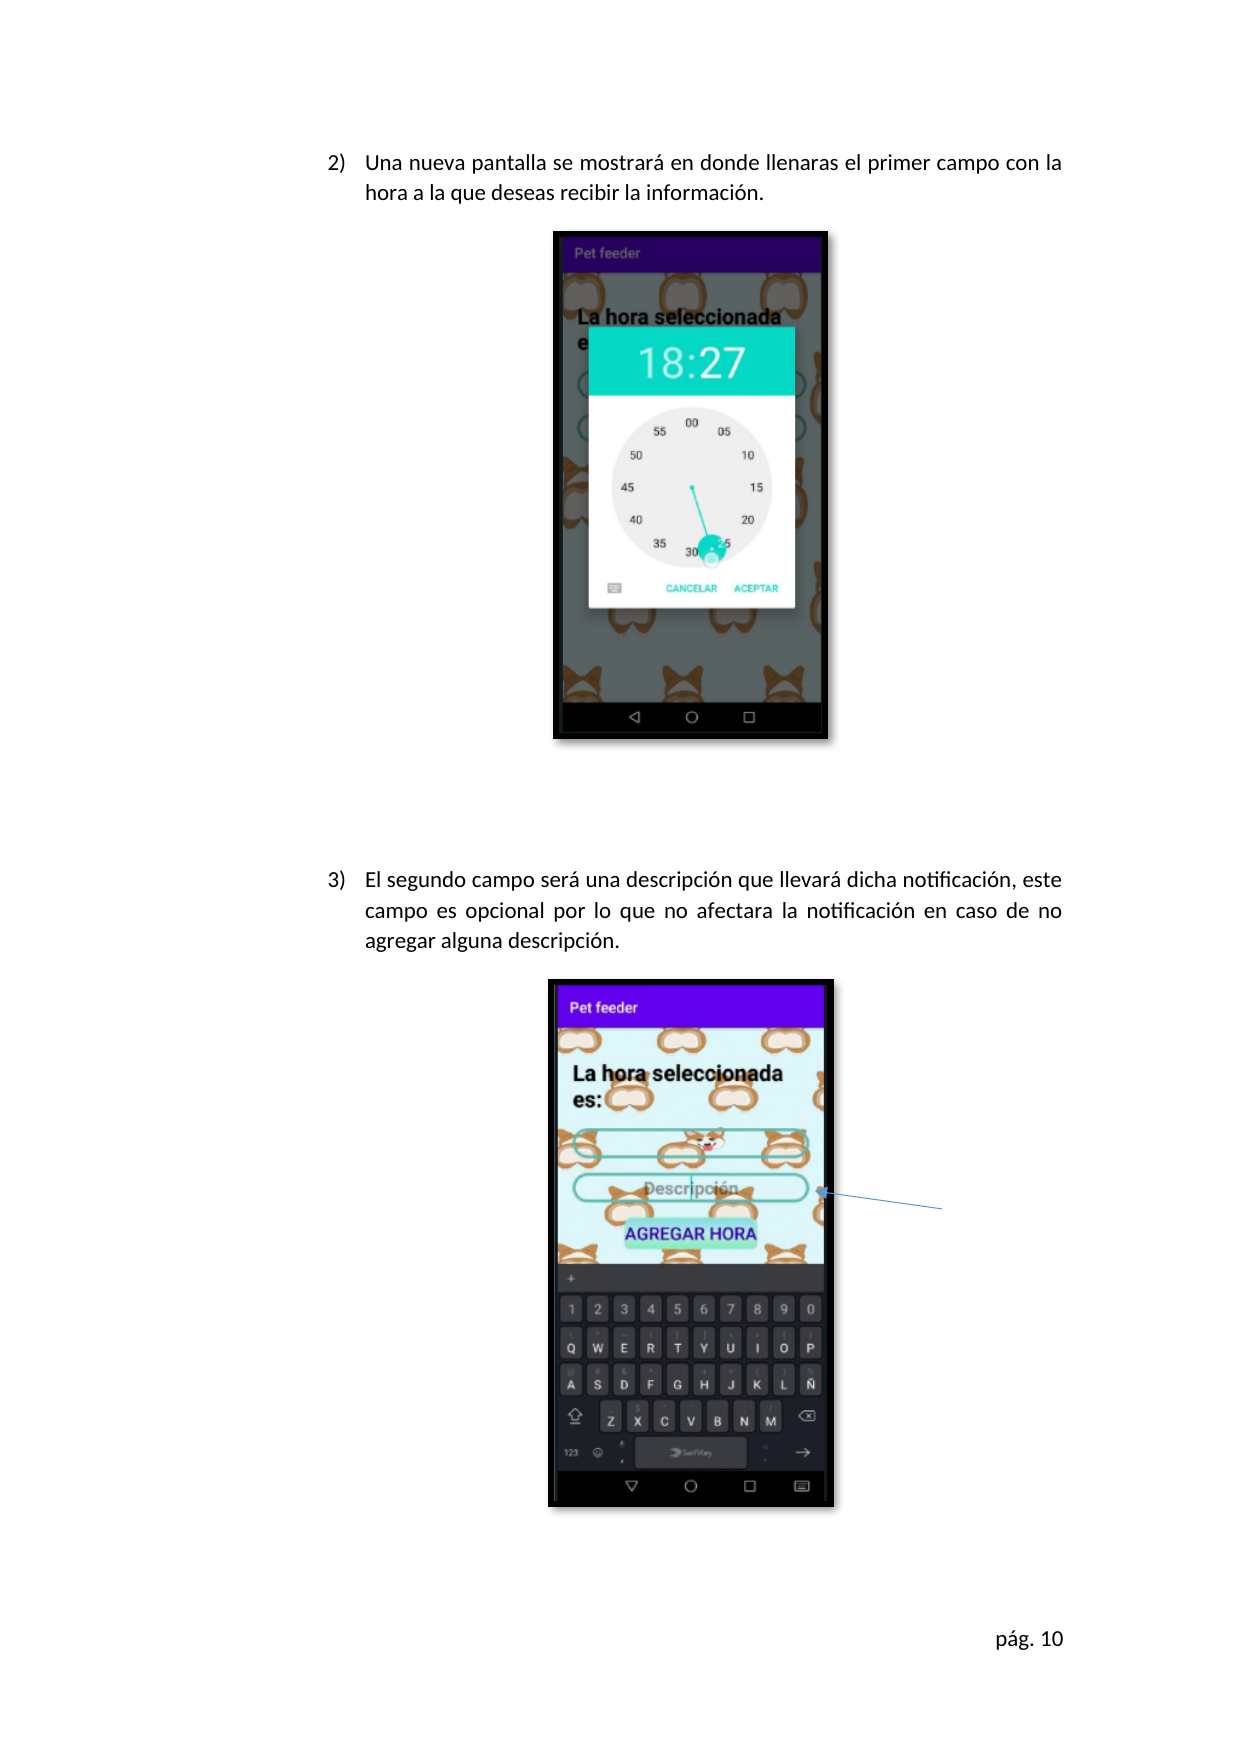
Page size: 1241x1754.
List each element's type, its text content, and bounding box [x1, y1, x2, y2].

list Una nueva pantalla se mostrará en donde llenaras el primer campo con la hora a la que deseas recibir la información. [327, 148, 1063, 206]
picture [559, 237, 822, 733]
list El segundo campo será una descripción que llevará dicha notificación, este campo es opcional por lo que no afectara la notificación en caso de no agregar alguna descripción. [327, 866, 1063, 954]
picture [554, 985, 827, 1501]
